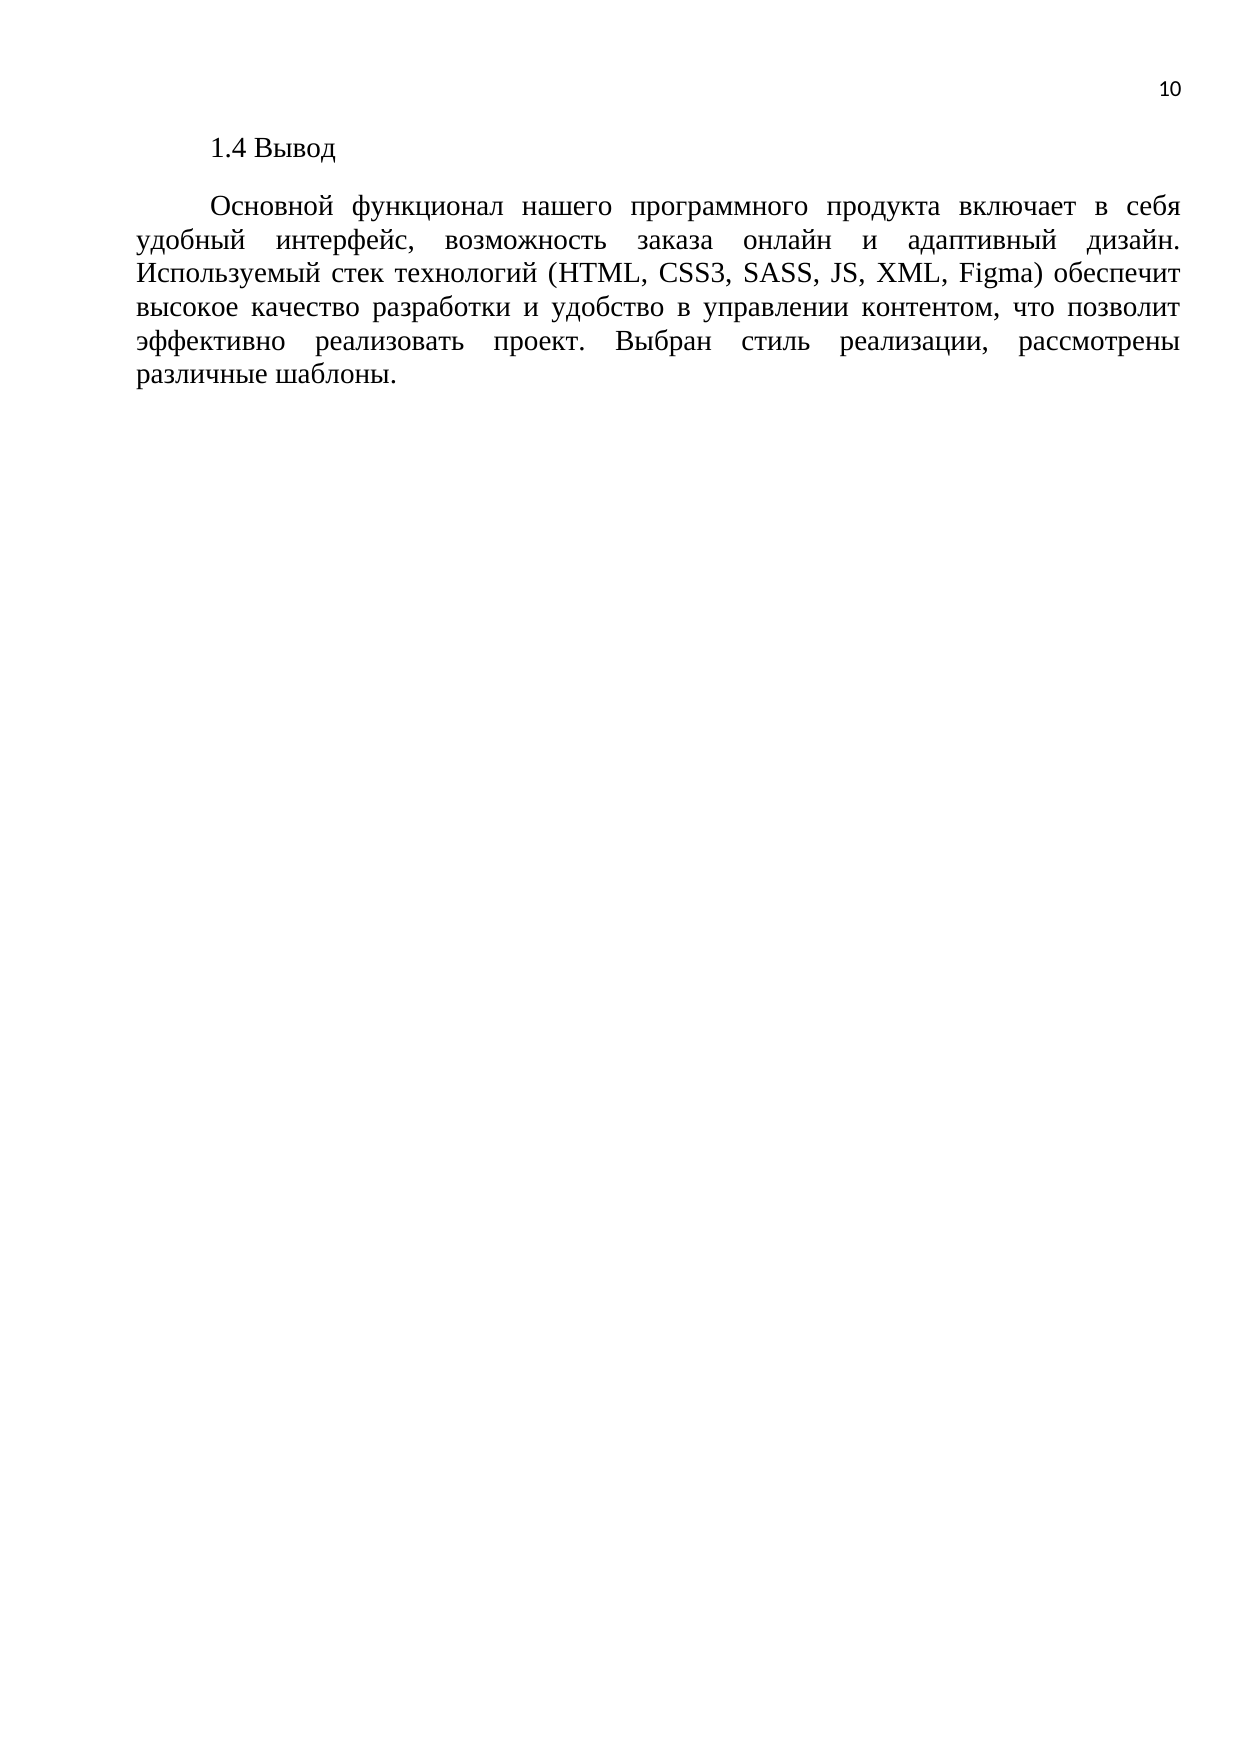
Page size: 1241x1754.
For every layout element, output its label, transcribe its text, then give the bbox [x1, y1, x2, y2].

text 1.4 Вывод [136, 130, 1181, 163]
text Основной функционал нашего программного продукта включает в себя удобный интерфейс, возможность заказа онлайн и адаптивный дизайн. Используемый стек технологий (HTML, CSS3, SASS, JS, XML, Figma) обеспечит высокое качество разработки и удобство в управлении контентом, что позволит эффективно реализовать проект. Выбран стиль реализации, рассмотрены различные шаблоны. [136, 188, 1181, 390]
